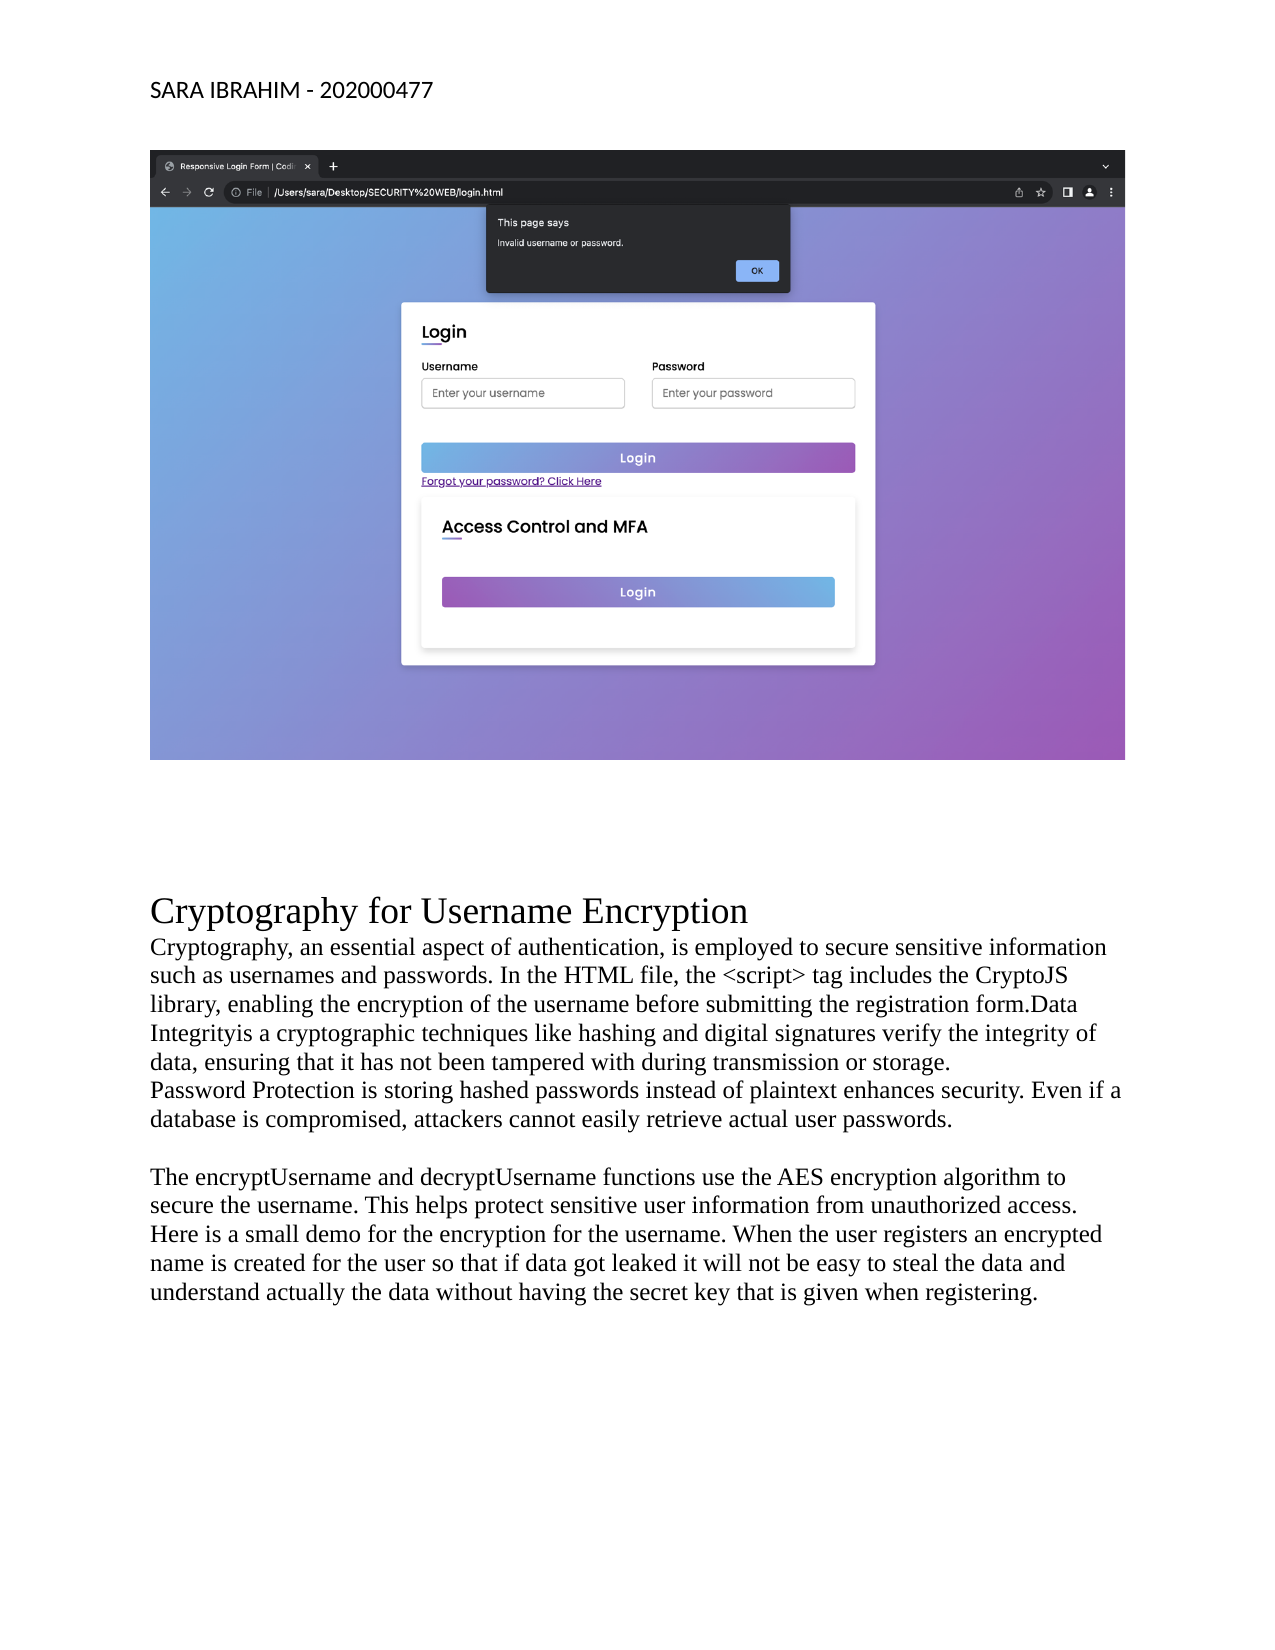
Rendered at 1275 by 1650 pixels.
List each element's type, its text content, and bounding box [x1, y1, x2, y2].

text Here is a small demo for the encryption for the username. When the user registers an encrypted name is created for the user so that if data got leaked it will not be easy to steal the data and understand actually the data without having the secret key that is given when registering. [150, 1219, 1125, 1306]
text Cryptography, an essential aspect of authentication, is employed to secure sensitive information such as usernames and passwords. In the HTML file, the <script> tag includes the CryptoJS library, enabling the encryption of the username before submitting the registration form.Data Integrityis a cryptographic techniques like hashing and digital signatures verify the integrity of data, ensuring that it has not been tampered with during transmission or storage. [150, 932, 1125, 1076]
picture [150, 150, 1125, 760]
text Cryptography for Username Encryption [150, 889, 1125, 932]
text The encryptUsername and decryptUsername functions use the AES encryption algorithm to secure the username. This helps protect sensitive user information from unauthorized access. [150, 1162, 1125, 1219]
text Password Protection is storing hashed passwords instead of plaintext enhances security. Even if a database is compromised, attackers cannot easily retrieve actual user passwords. [150, 1076, 1125, 1133]
